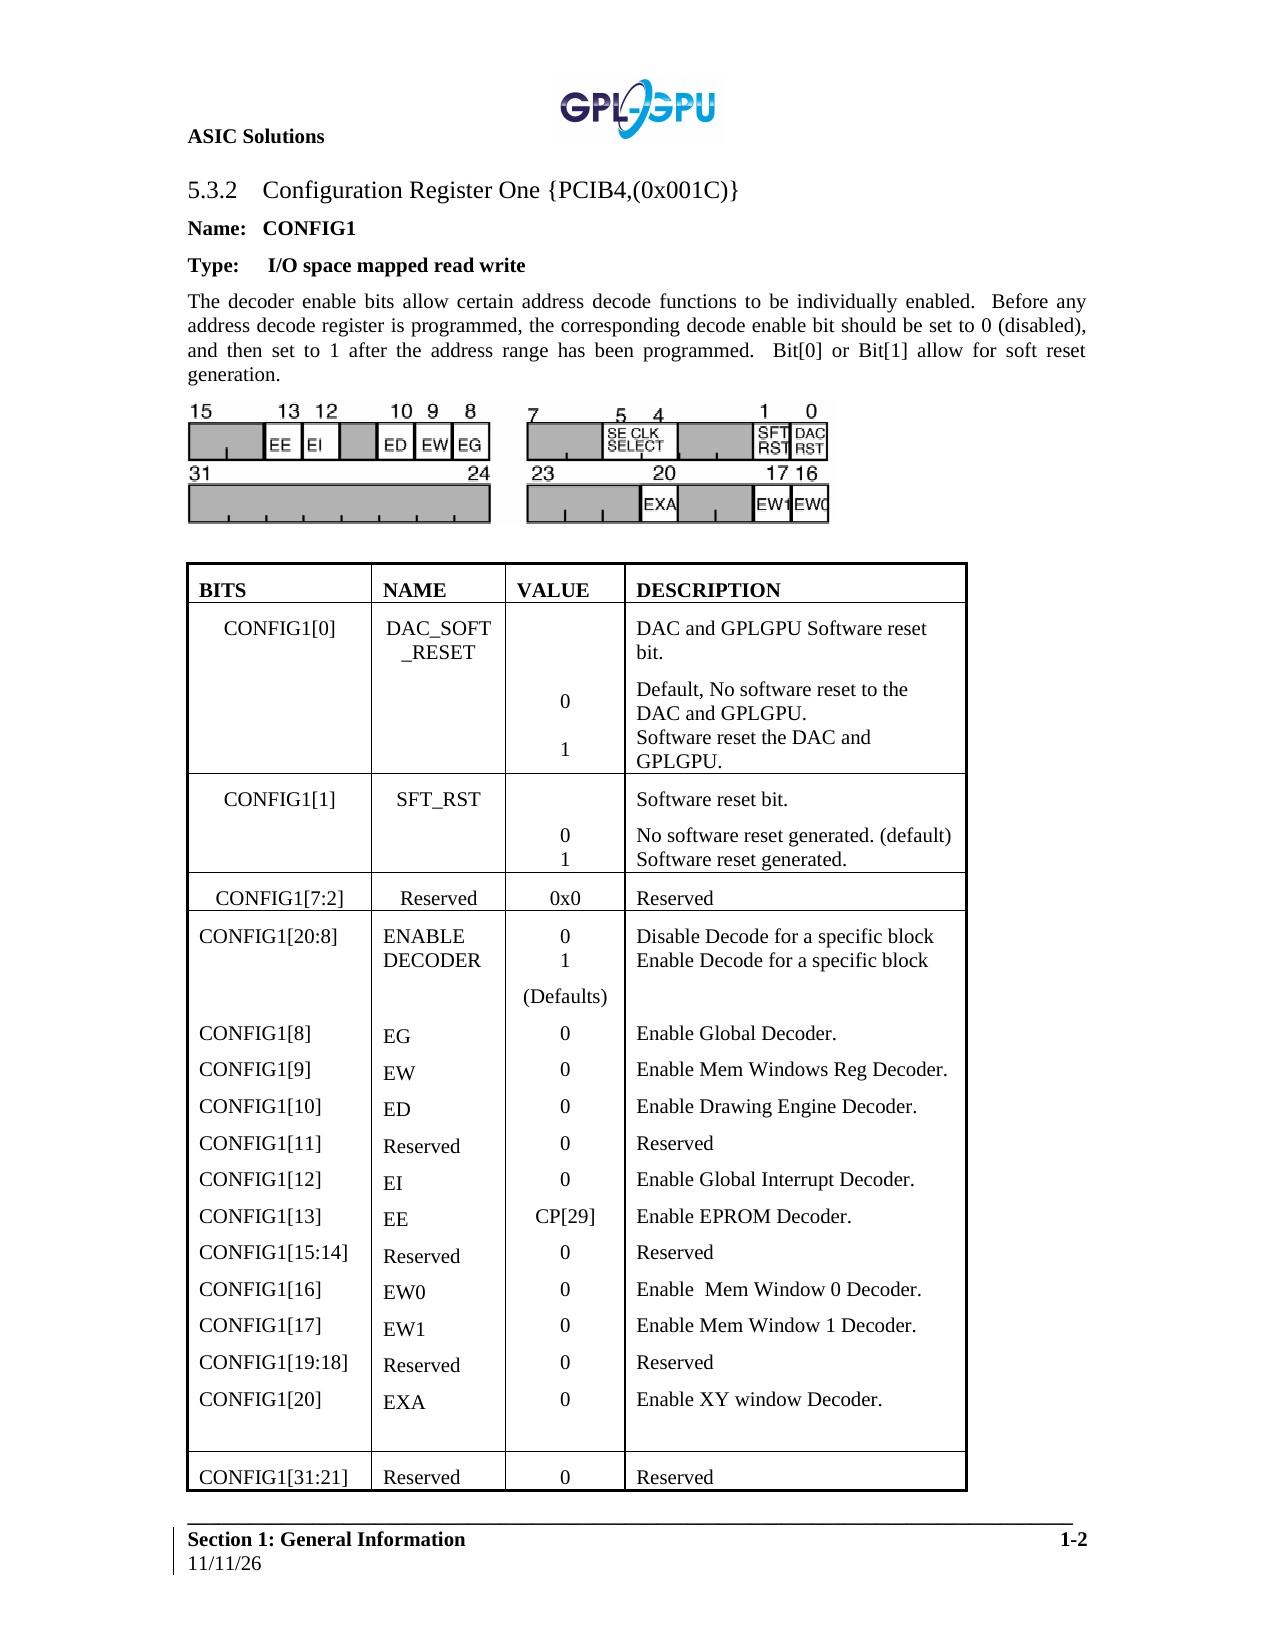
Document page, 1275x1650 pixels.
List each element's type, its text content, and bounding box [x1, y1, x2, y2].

text Type: I/O space mapped read write [187, 253, 1087, 277]
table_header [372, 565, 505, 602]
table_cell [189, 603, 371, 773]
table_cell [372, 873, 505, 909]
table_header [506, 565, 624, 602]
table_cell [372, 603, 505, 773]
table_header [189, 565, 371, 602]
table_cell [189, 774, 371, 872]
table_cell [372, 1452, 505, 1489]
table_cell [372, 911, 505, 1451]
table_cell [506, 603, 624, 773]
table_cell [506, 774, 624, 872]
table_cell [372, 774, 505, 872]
text Name: CONFIG1 [187, 216, 1087, 240]
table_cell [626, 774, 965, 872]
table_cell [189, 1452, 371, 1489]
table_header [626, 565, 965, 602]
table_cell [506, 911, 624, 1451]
subtitle 5.3.2 Configuration Register One {PCIB4,(0x001C)} [187, 175, 1087, 204]
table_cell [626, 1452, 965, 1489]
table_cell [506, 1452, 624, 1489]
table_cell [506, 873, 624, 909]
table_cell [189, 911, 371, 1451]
text The decoder enable bits allow certain address decode functions to be individually enabled. Before any address decode register is programmed, the corresponding decode enable bit should be set to 0 (disabled), and then set to 1 after the address range has been programmed. Bit[0] or Bit[1] allow for soft reset generation. [187, 289, 1087, 386]
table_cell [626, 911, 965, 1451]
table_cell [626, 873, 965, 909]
picture [550, 75, 725, 144]
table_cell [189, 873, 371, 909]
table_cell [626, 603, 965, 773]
